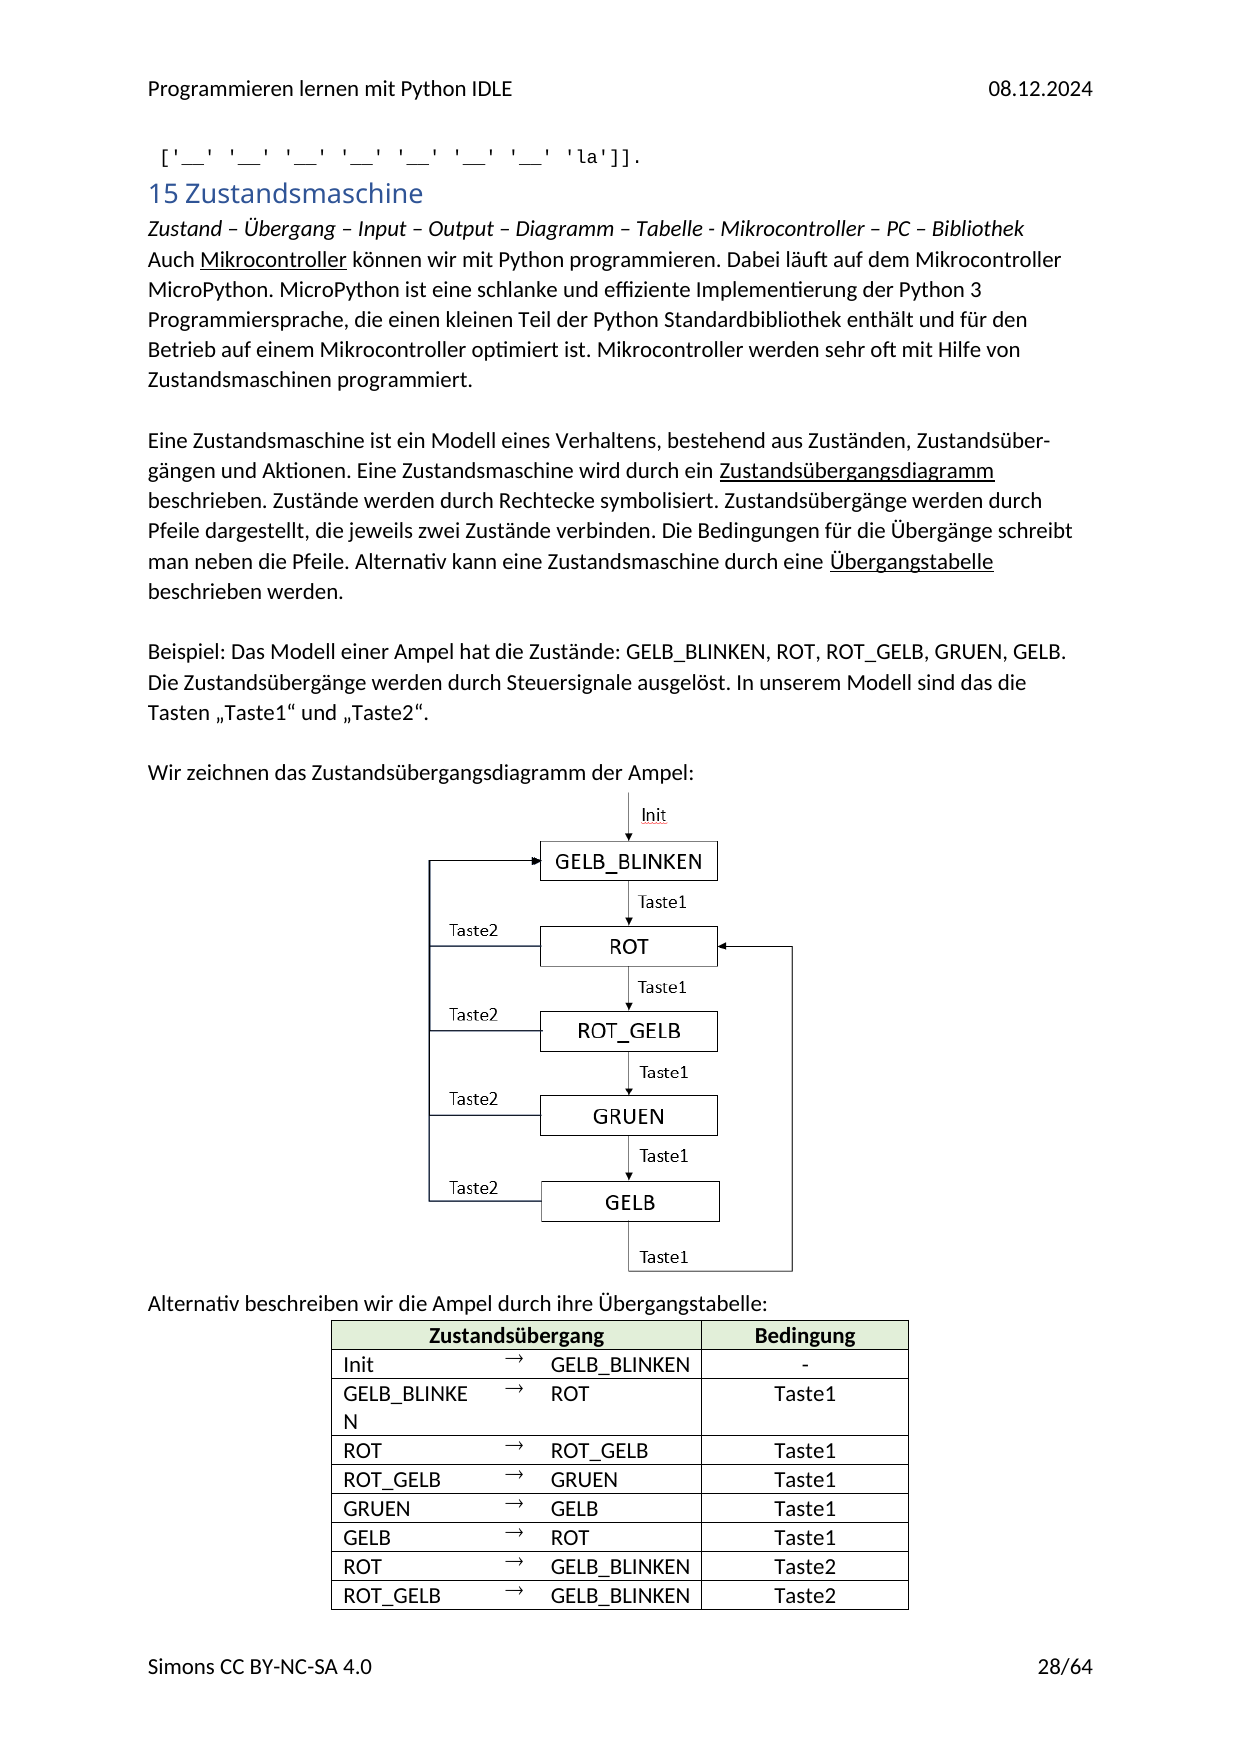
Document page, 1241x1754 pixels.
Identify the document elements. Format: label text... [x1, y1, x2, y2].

text Beispiel: Das Modell einer Ampel hat die Zustände: GELB_BLINKEN, ROT, ROT_GELB, GRUEN, GELB. [148, 637, 1092, 666]
table_cell Taste1 [702, 1379, 908, 1435]
table_cell ROT_GELB [332, 1581, 494, 1609]
table_cell GELB_BLINKEN [332, 1379, 494, 1435]
table_header Zustandsübergang [332, 1321, 701, 1349]
text Eine Zustandsmaschine ist ein Modell eines Verhaltens, bestehend aus Zuständen, Zustandsüber-gängen und Aktionen. Eine Zustandsmaschine wird durch ein Zustandsübergangsdiagramm beschrieben. Zustände werden durch Rechtecke symbolisiert. Zustandsübergänge werden durch Pfeile dargestellt, die jeweils zwei Zustände verbinden. Die Bedingungen für die Übergänge schreibt man neben die Pfeile. Alternativ kann eine Zustandsmaschine durch eine Übergangstabelle beschrieben werden. [148, 426, 1092, 605]
table_cell GELB [332, 1523, 494, 1551]
table_cell [494, 1436, 539, 1464]
table_cell Taste1 [702, 1523, 908, 1551]
table_cell Taste1 [702, 1494, 908, 1522]
table_cell Init [332, 1350, 494, 1378]
table_cell Taste2 [702, 1552, 908, 1580]
table_cell [494, 1523, 539, 1551]
text Zustand – Übergang – Input – Output – Diagramm – Tabelle - Mikrocontroller – PC – Bibliothek [148, 214, 1092, 243]
table_cell ROT [332, 1552, 494, 1580]
text ['__' '__' '__' '__' '__' '__' '__' 'la']]. [148, 148, 1092, 169]
text Die Zustandsübergänge werden durch Steuersignale ausgelöst. In unserem Modell sind das die Tasten „Taste1“ und „Taste2“. [148, 668, 1092, 726]
table_cell GELB_BLINKEN [539, 1552, 701, 1580]
text Auch Mikrocontroller können wir mit Python programmieren. Dabei läuft auf dem Mikrocontroller MicroPython. MicroPython ist eine schlanke und effiziente Implementierung der Python 3 Programmiersprache, die einen kleinen Teil der Python Standardbibliothek enthält und für den Betrieb auf einem Mikrocontroller optimiert ist. Mikrocontroller werden sehr oft mit Hilfe von Zustandsmaschinen programmiert. [148, 245, 1092, 394]
table_cell Taste1 [702, 1465, 908, 1493]
table_cell [494, 1379, 539, 1435]
table_cell ROT_GELB [332, 1465, 494, 1493]
text Wir zeichnen das Zustandsübergangsdiagramm der Ampel: [148, 758, 1092, 786]
table_cell Taste1 [702, 1436, 908, 1464]
table_header Bedingung [702, 1321, 908, 1349]
table_cell ROT_GELB [539, 1436, 701, 1464]
table_cell GRUEN [539, 1465, 701, 1493]
table_cell GRUEN [332, 1494, 494, 1522]
table_cell [494, 1350, 539, 1378]
table_cell ROT [539, 1379, 701, 1435]
subtitle Zustandsmaschine [148, 175, 1092, 212]
table_cell [494, 1494, 539, 1522]
table_cell GELB_BLINKEN [539, 1350, 701, 1378]
table_cell Taste2 [702, 1581, 908, 1609]
picture [401, 788, 839, 1288]
table_cell [494, 1465, 539, 1493]
table_cell ROT [539, 1523, 701, 1551]
table_cell - [702, 1350, 908, 1378]
table_cell GELB [539, 1494, 701, 1522]
text Alternativ beschreiben wir die Ampel durch ihre Übergangstabelle: [148, 1289, 1092, 1318]
table_cell ROT [332, 1436, 494, 1464]
table_cell [494, 1552, 539, 1580]
table_cell [494, 1581, 539, 1609]
table_cell GELB_BLINKEN [539, 1581, 701, 1609]
